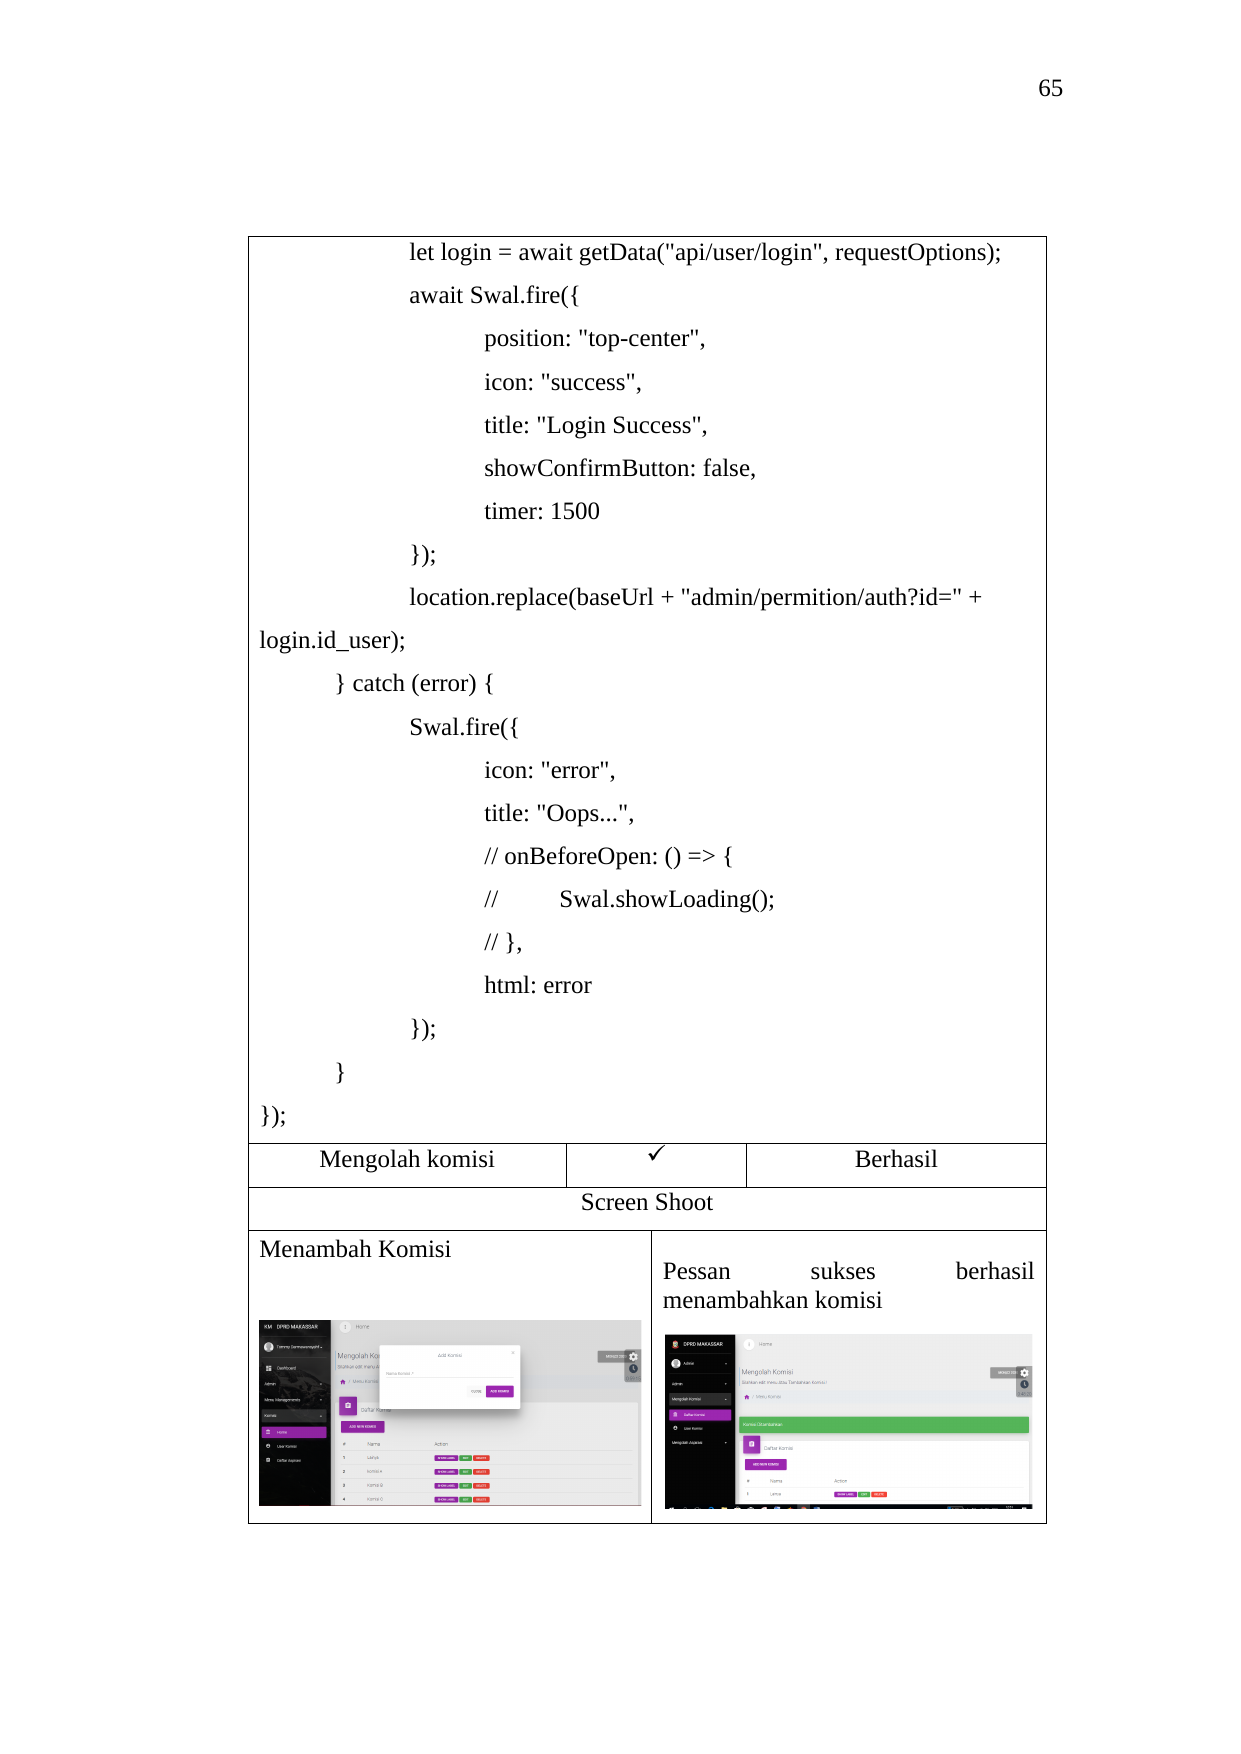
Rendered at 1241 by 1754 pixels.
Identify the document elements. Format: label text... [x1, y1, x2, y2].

picture [665, 1334, 1033, 1509]
table_cell Pessan sukses berhasil menambahkan komisi [652, 1231, 1046, 1522]
table_cell [567, 1144, 746, 1187]
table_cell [249, 237, 1046, 1143]
table_cell Mengolah komisi [249, 1144, 566, 1187]
table_cell Screen Shoot [249, 1188, 1046, 1230]
table_cell Menambah Komisi [249, 1231, 651, 1522]
picture [259, 1320, 642, 1506]
table_cell Berhasil [747, 1144, 1046, 1187]
